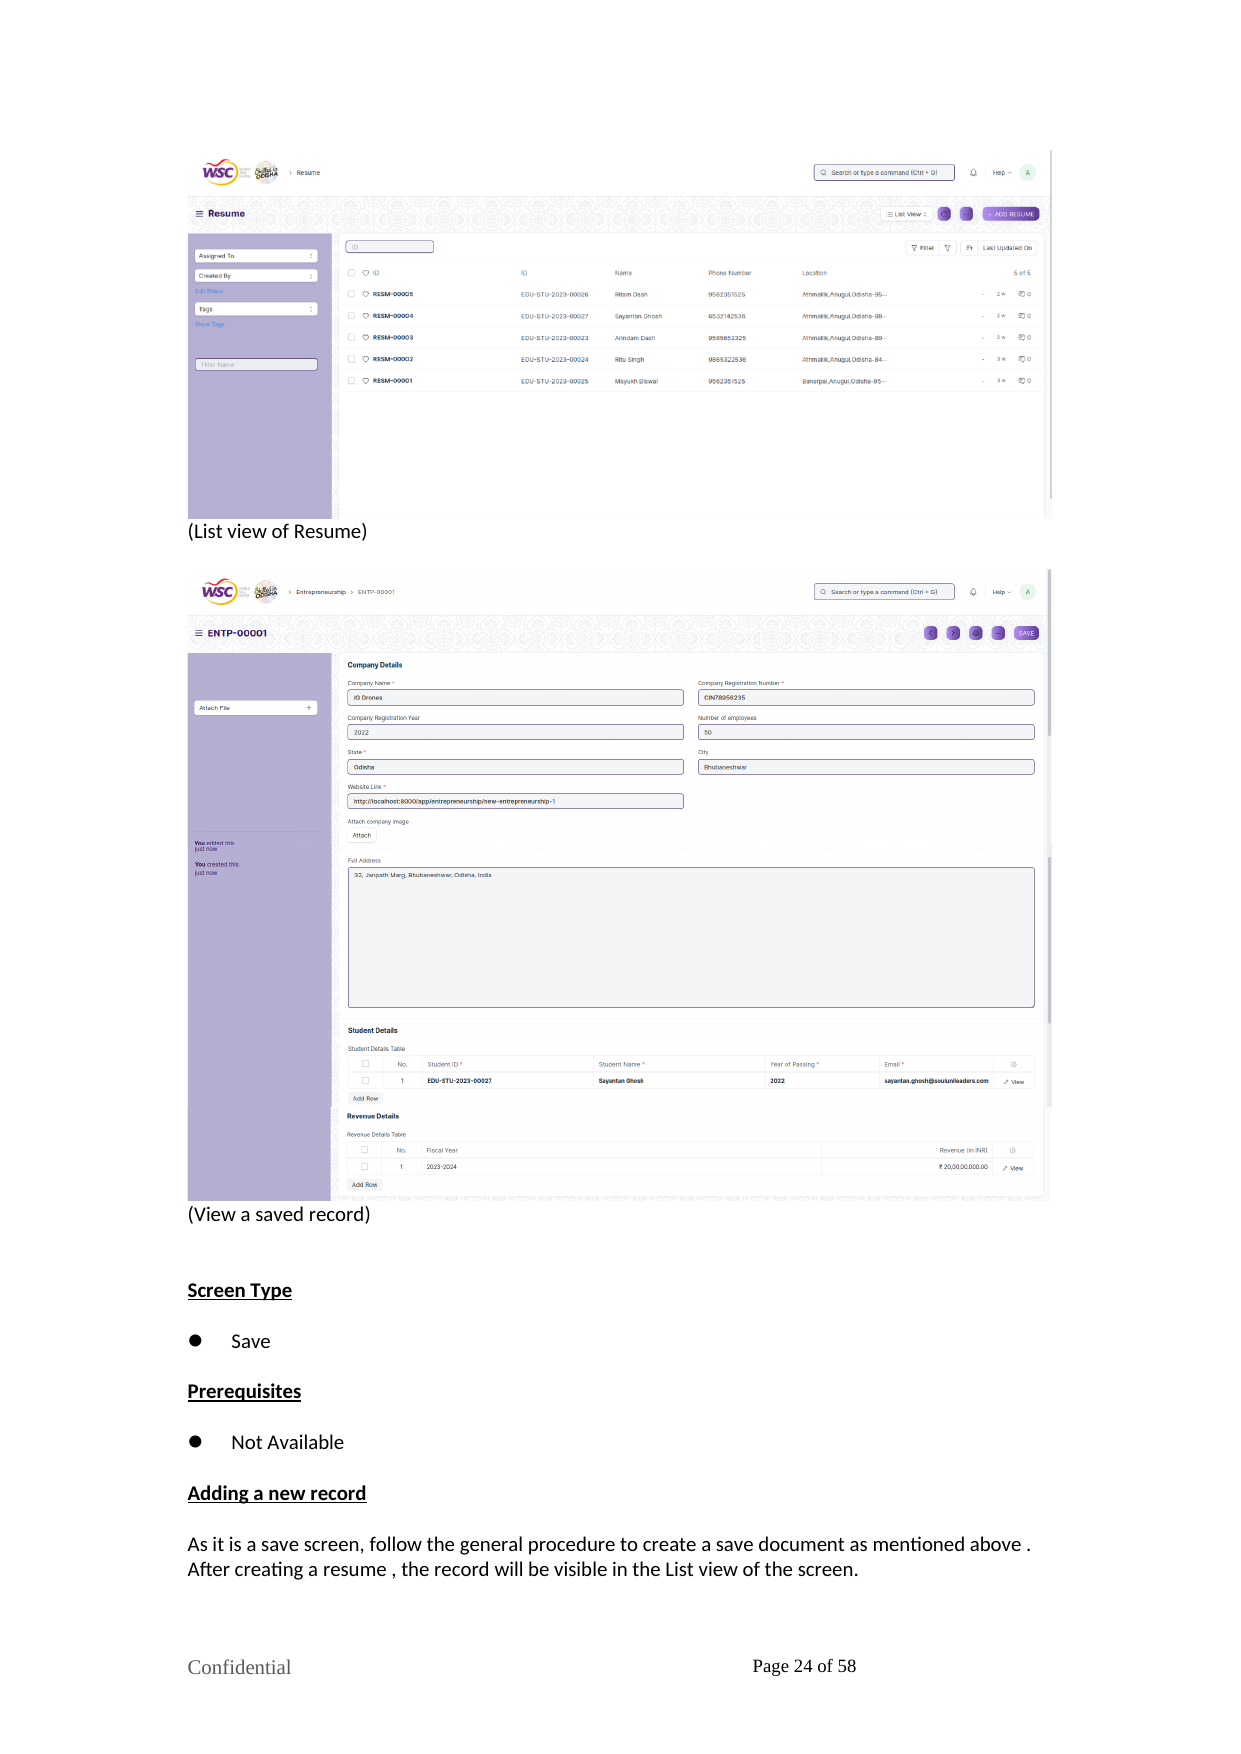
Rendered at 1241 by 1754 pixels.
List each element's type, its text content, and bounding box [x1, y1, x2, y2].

picture [187, 569, 1052, 1201]
text After creating a resume , the record will be visible in the List view of the screen. [187, 1557, 1053, 1582]
text Screen Type [187, 1277, 1053, 1302]
text (List view of Resume) [187, 518, 1053, 544]
list Save [187, 1328, 1053, 1353]
text As it is a save screen, follow the general procedure to create a save document as mentioned above . [187, 1531, 1053, 1557]
text Adding a new record [187, 1480, 1053, 1506]
list Not Available [187, 1429, 1053, 1455]
text (View a saved record) [187, 1201, 1053, 1226]
picture [187, 150, 1052, 519]
text Prerequisites [187, 1379, 1053, 1404]
